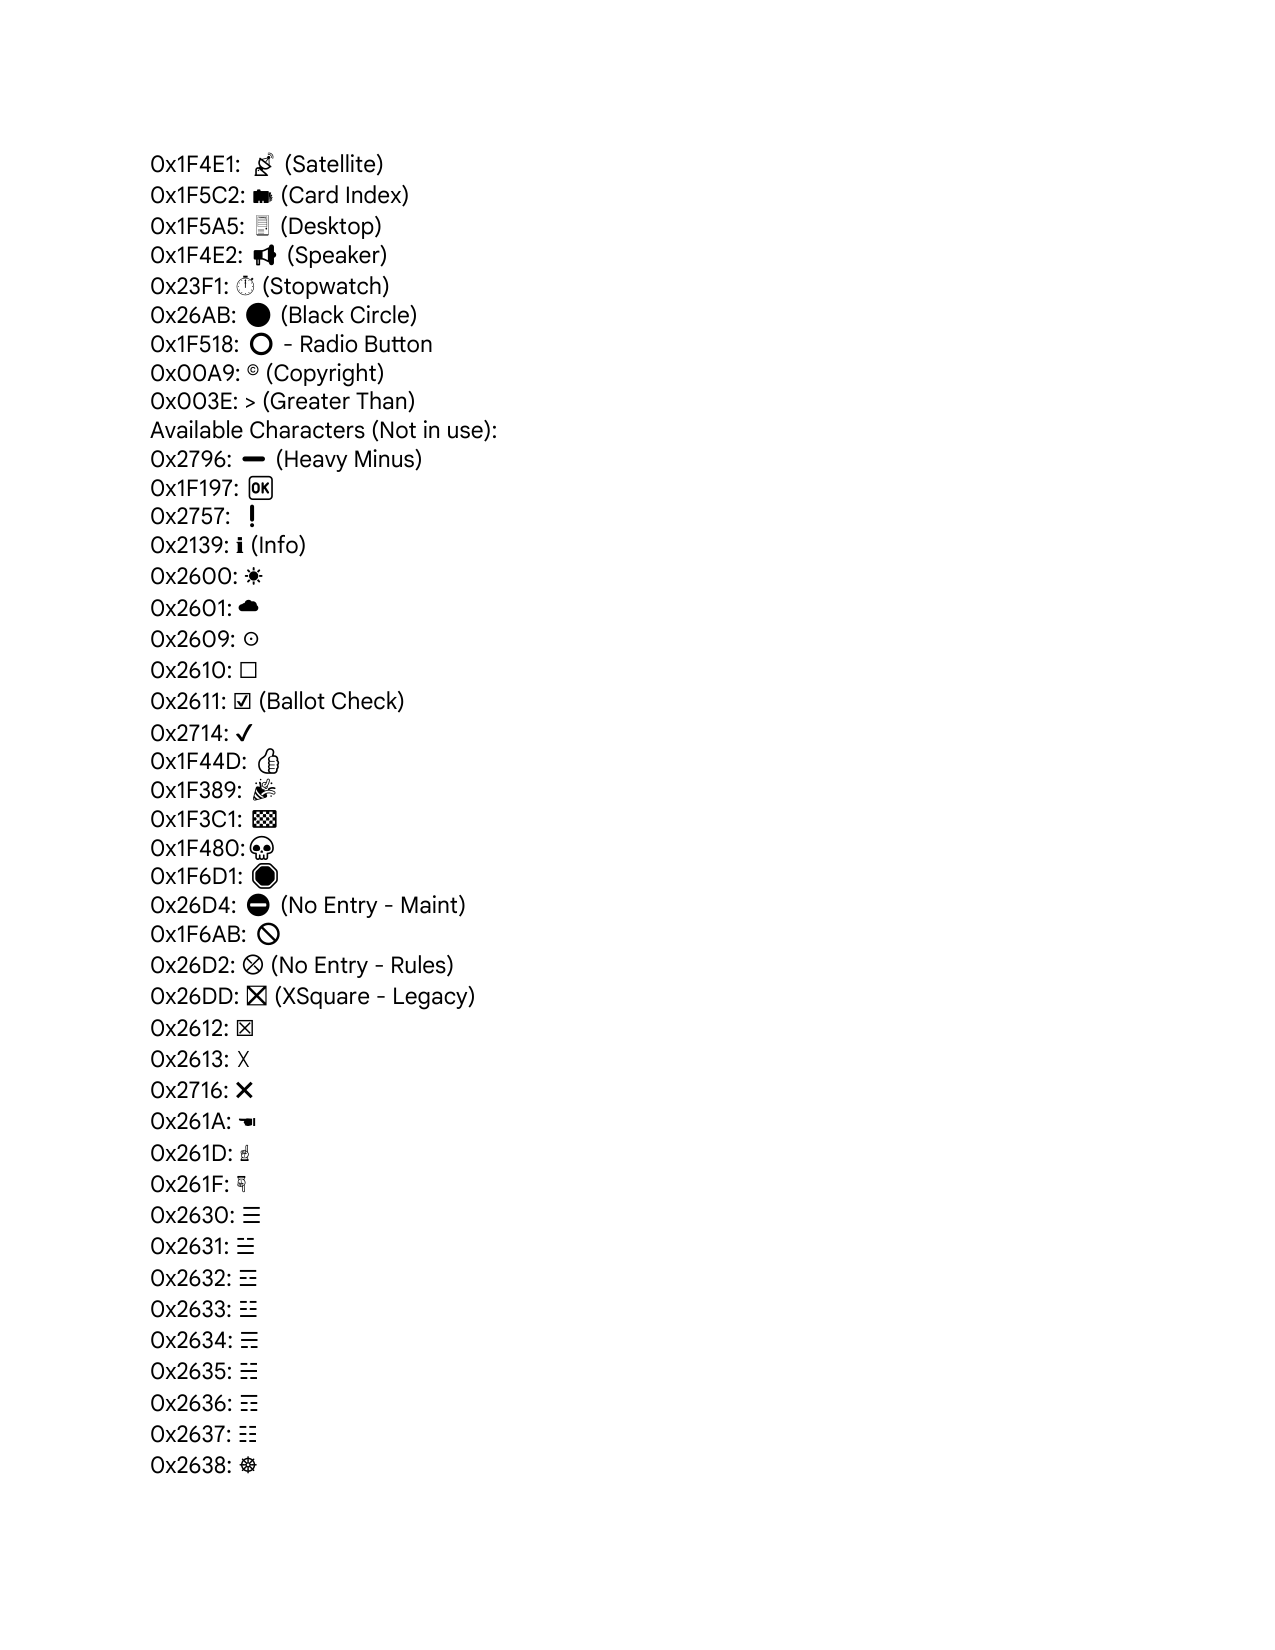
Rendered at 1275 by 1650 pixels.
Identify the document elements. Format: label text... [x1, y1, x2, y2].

text 0x1F518: 🔘 - Radio Button [150, 330, 1125, 359]
text 0x2600: ☀ [150, 560, 1125, 591]
text 0x2609: ☉ [150, 622, 1125, 654]
text 0x2714: ✔ [150, 716, 1125, 747]
text 0x261A: ☚ [150, 1105, 1125, 1136]
text 0x2638: ☸ [150, 1449, 1125, 1480]
text 0x1F480:💀 [150, 834, 1125, 862]
text 0x2139: ℹ (Info) [150, 531, 1125, 560]
text 0x26D2: ⛒ (No Entry - Rules) [150, 949, 1125, 980]
text 0x2637: ☷ [150, 1417, 1125, 1449]
text Available Characters (Not in use): [150, 416, 1125, 445]
text 0x2636: ☶ [150, 1386, 1125, 1417]
text 0x1F5C2: 🗂 (Card Index) [150, 179, 1125, 210]
text 0x2610: ☐ [150, 654, 1125, 685]
text 0x2757: ❗ [150, 502, 1125, 531]
text 0x26D4: ⛔ (No Entry - Maint) [150, 891, 1125, 920]
text 0x1F4E1: 📡 (Satellite) [150, 150, 1125, 179]
text 0x1F389: 🎉 [150, 776, 1125, 805]
text 0x2633: ☳ [150, 1292, 1125, 1324]
text 0x1F6AB: 🚫 [150, 920, 1125, 949]
text 0x1F4E2: 📢 (Speaker) [150, 241, 1125, 270]
text 0x2634: ☴ [150, 1324, 1125, 1355]
text 0x1F197: 🆗 [150, 474, 1125, 502]
text 0x2796: ➖ (Heavy Minus) [150, 445, 1125, 474]
text 0x2612: ☒ [150, 1011, 1125, 1042]
text 0x2716: ✖ [150, 1074, 1125, 1105]
text 0x1F44D: 👍 [150, 747, 1125, 776]
text 0x1F5A5: 🖥 (Desktop) [150, 210, 1125, 241]
text 0x2630: ☰ [150, 1199, 1125, 1230]
text 0x2601: ☁ [150, 591, 1125, 622]
text 0x26DD: ⛝ (XSquare - Legacy) [150, 980, 1125, 1011]
text 0x1F3C1: 🏁 [150, 805, 1125, 834]
text 0x261D: ☝ [150, 1136, 1125, 1167]
text 0x23F1: ⏱ (Stopwatch) [150, 270, 1125, 301]
text 0x26AB: ⚫ (Black Circle) [150, 301, 1125, 330]
text 0x2632: ☲ [150, 1261, 1125, 1292]
text 0x2635: ☵ [150, 1355, 1125, 1386]
text 0x2611: ☑ (Ballot Check) [150, 685, 1125, 716]
text 0x261F: ☟ [150, 1167, 1125, 1199]
text 0x00A9: © (Copyright) [150, 359, 1125, 387]
text 0x1F6D1: 🛑 [150, 862, 1125, 891]
text 0x2631: ☱ [150, 1230, 1125, 1261]
text 0x003E: > (Greater Than) [150, 387, 1125, 416]
text 0x2613: ☓ [150, 1042, 1125, 1074]
